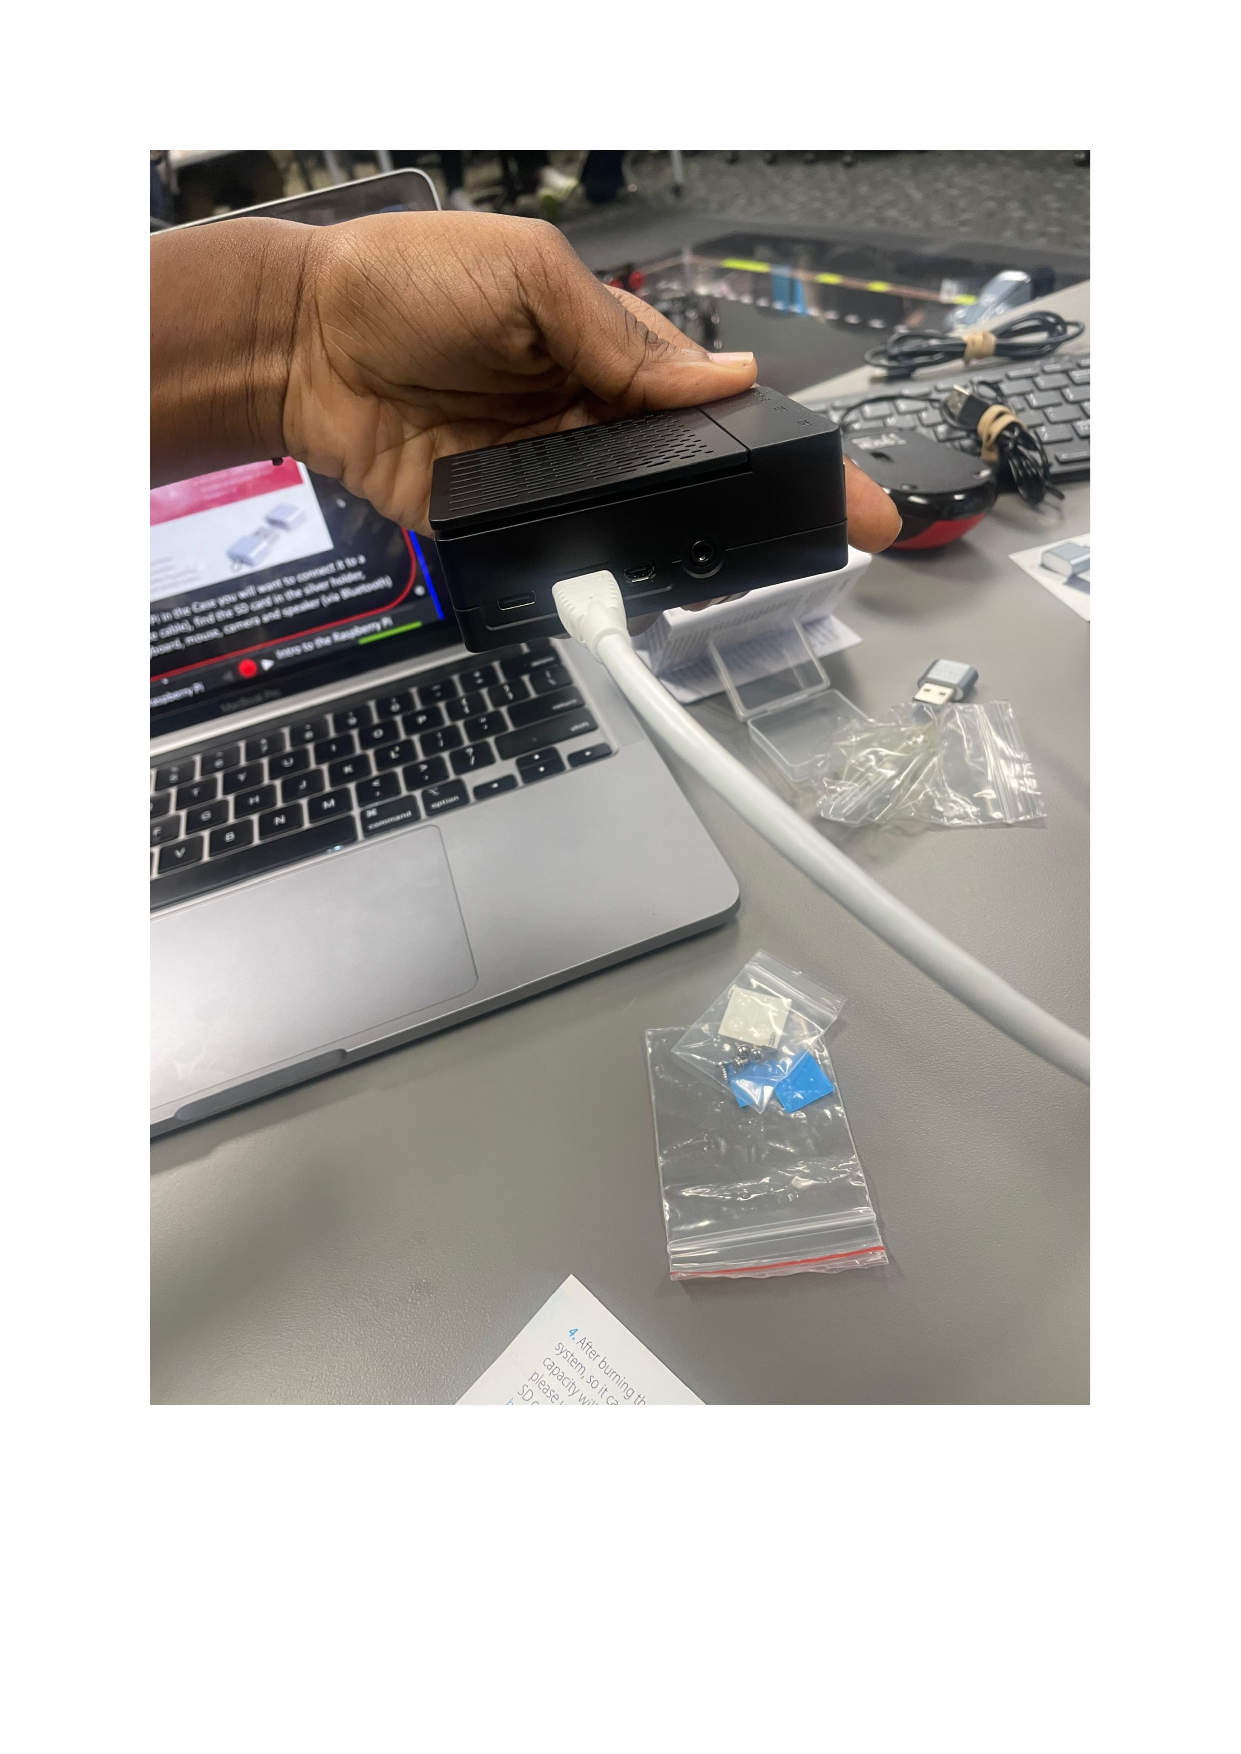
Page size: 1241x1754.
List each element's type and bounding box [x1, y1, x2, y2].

picture [150, 150, 1091, 1405]
